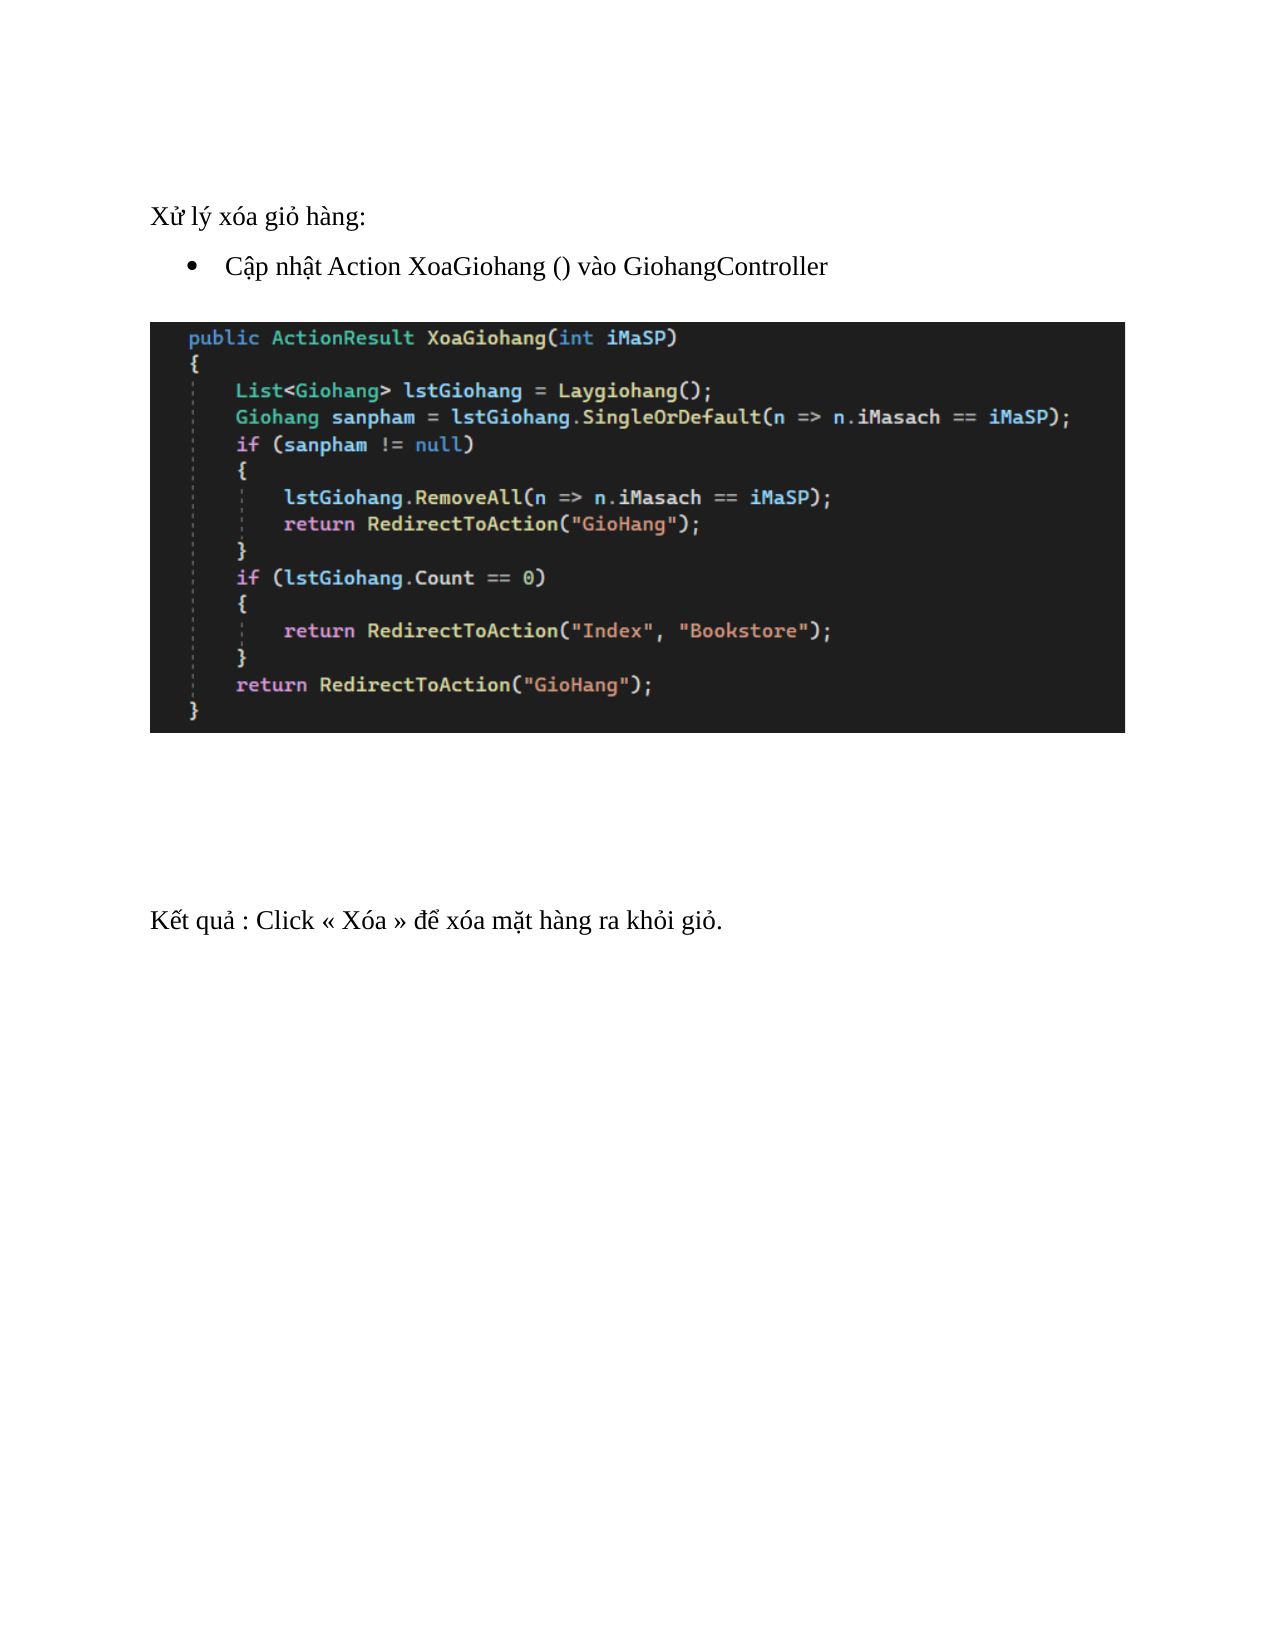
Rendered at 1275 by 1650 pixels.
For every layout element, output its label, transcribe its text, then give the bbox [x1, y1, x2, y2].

text Xử lý xóa giỏ hàng: [150, 200, 1125, 231]
picture [150, 322, 1125, 733]
text Kết quả : Click « Xóa » để xóa mặt hàng ra khỏi giỏ. [150, 904, 1125, 936]
list Cập nhật Action XoaGiohang () vào GiohangController [187, 250, 1125, 282]
